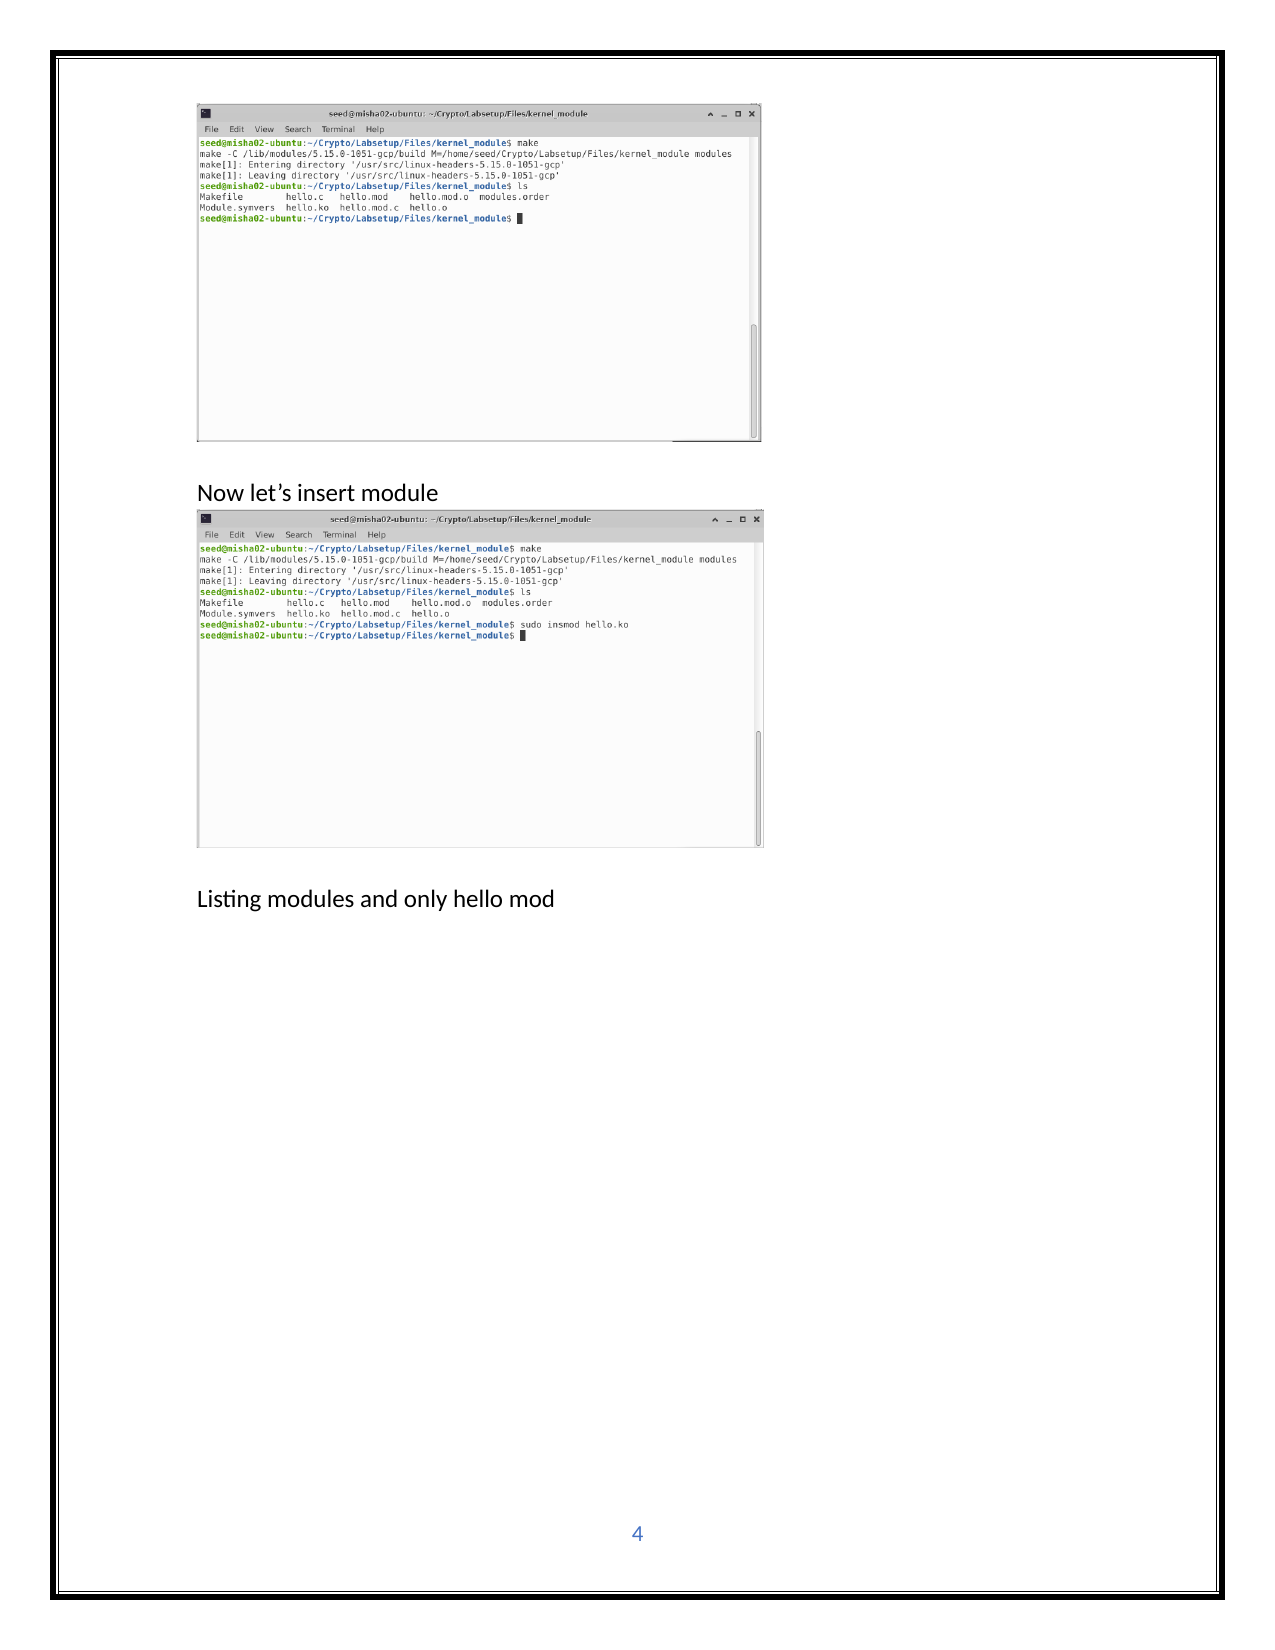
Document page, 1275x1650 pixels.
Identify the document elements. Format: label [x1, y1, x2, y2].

picture [196, 103, 762, 442]
picture [196, 509, 764, 848]
